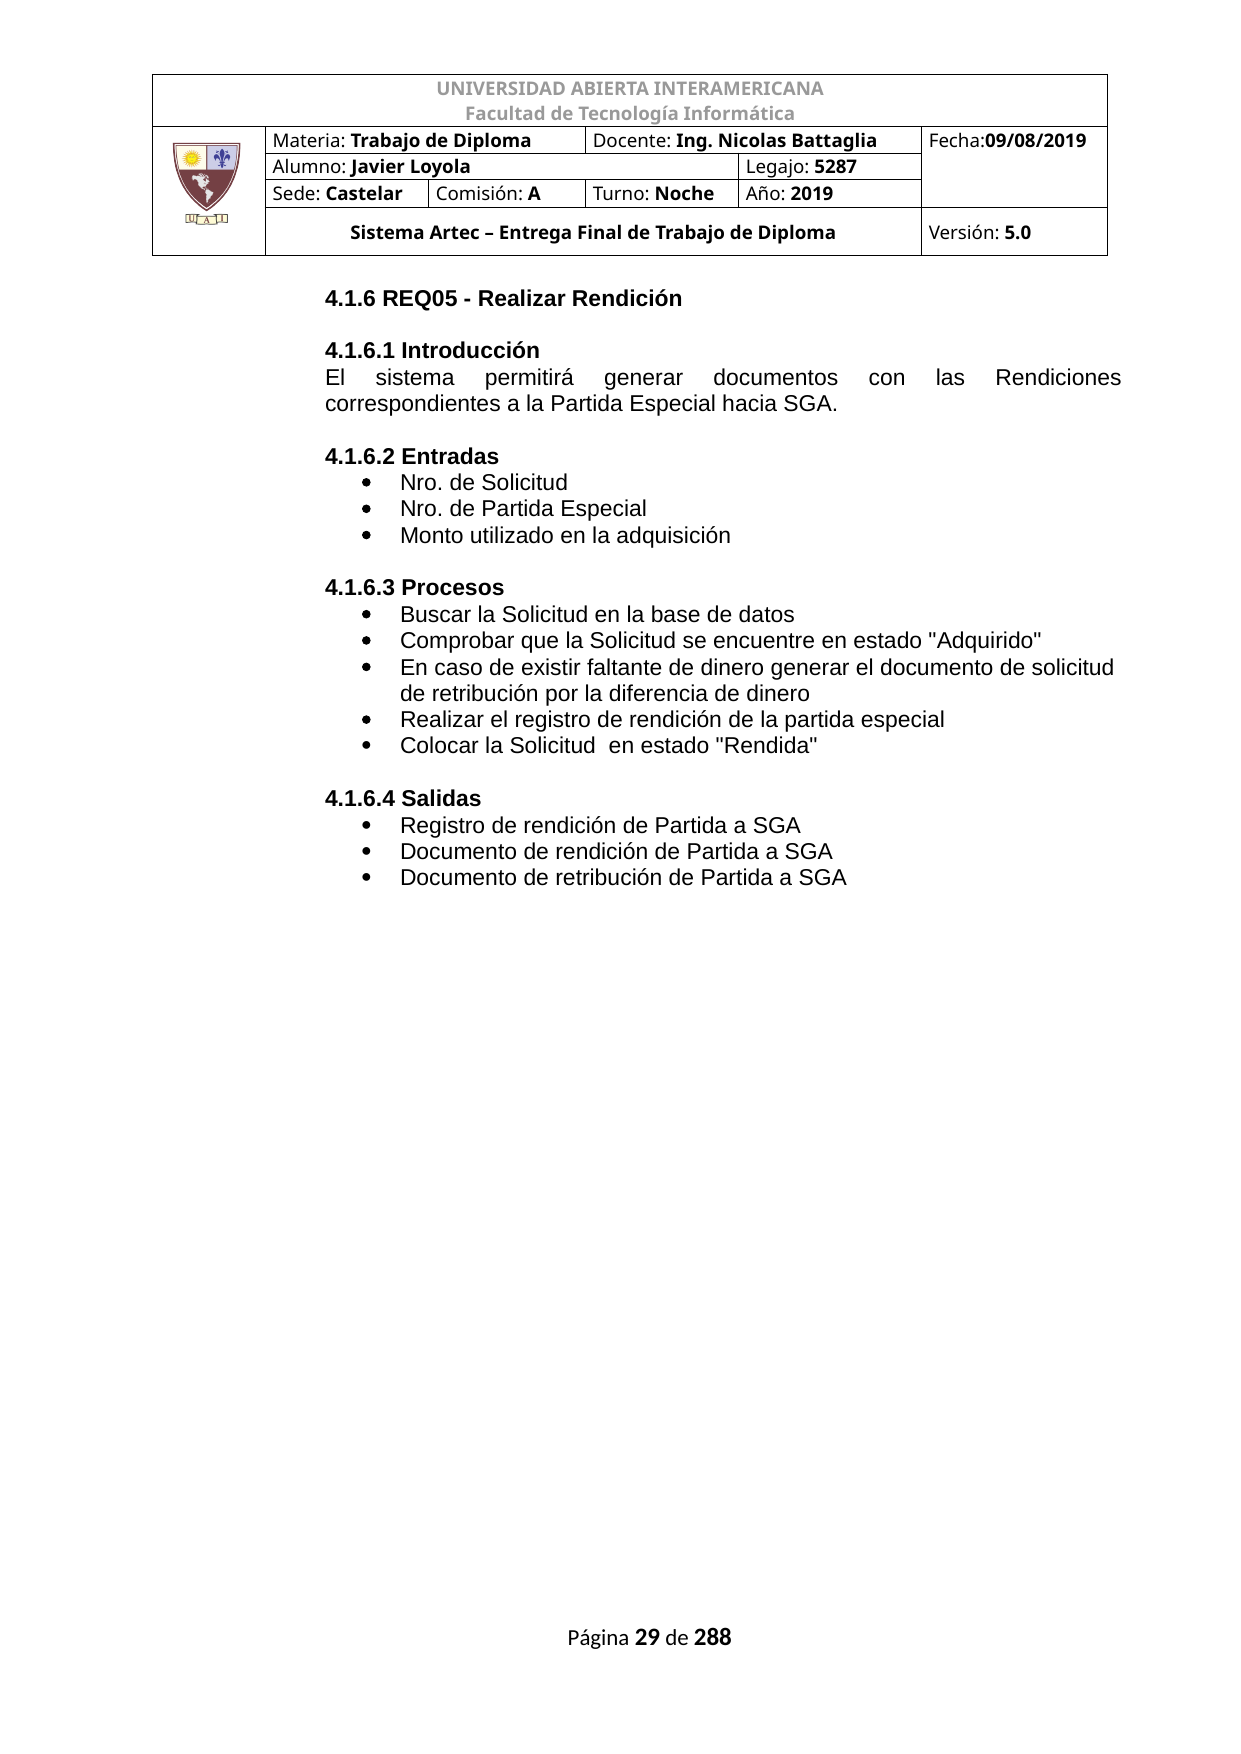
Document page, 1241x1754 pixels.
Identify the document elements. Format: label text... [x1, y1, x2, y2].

list Colocar la Solicitud en estado "Rendida" [362, 732, 1122, 759]
list Documento de retribución de Partida a SGA [362, 864, 1122, 891]
list Realizar el registro de rendición de la partida especial [362, 706, 1122, 732]
list Nro. de Partida Especial [362, 495, 1122, 522]
text El sistema permitirá generar documentos con las Rendiciones correspondientes a la Partida Especial hacia SGA. [325, 363, 1122, 416]
list Buscar la Solicitud en la base de datos [362, 601, 1122, 627]
text 4.1.6.1 Introducción [325, 337, 1122, 363]
text 4.1.6.3 Procesos [325, 574, 1122, 601]
text 4.1.6.4 Salidas [325, 785, 1122, 812]
list Nro. de Solicitud [362, 469, 1122, 495]
picture [157, 136, 257, 228]
list Documento de rendición de Partida a SGA [362, 838, 1122, 864]
list Comprobar que la Solicitud se encuentre en estado "Adquirido" [362, 627, 1122, 653]
list Registro de rendición de Partida a SGA [362, 812, 1122, 838]
list Monto utilizado en la adquisición [362, 522, 1122, 548]
list En caso de existir faltante de dinero generar el documento de solicitud de retribución por la diferencia de dinero [362, 653, 1122, 706]
text 4.1.6.2 Entradas [325, 443, 1122, 469]
text 4.1.6 REQ05 - Realizar Rendición [325, 284, 1122, 311]
